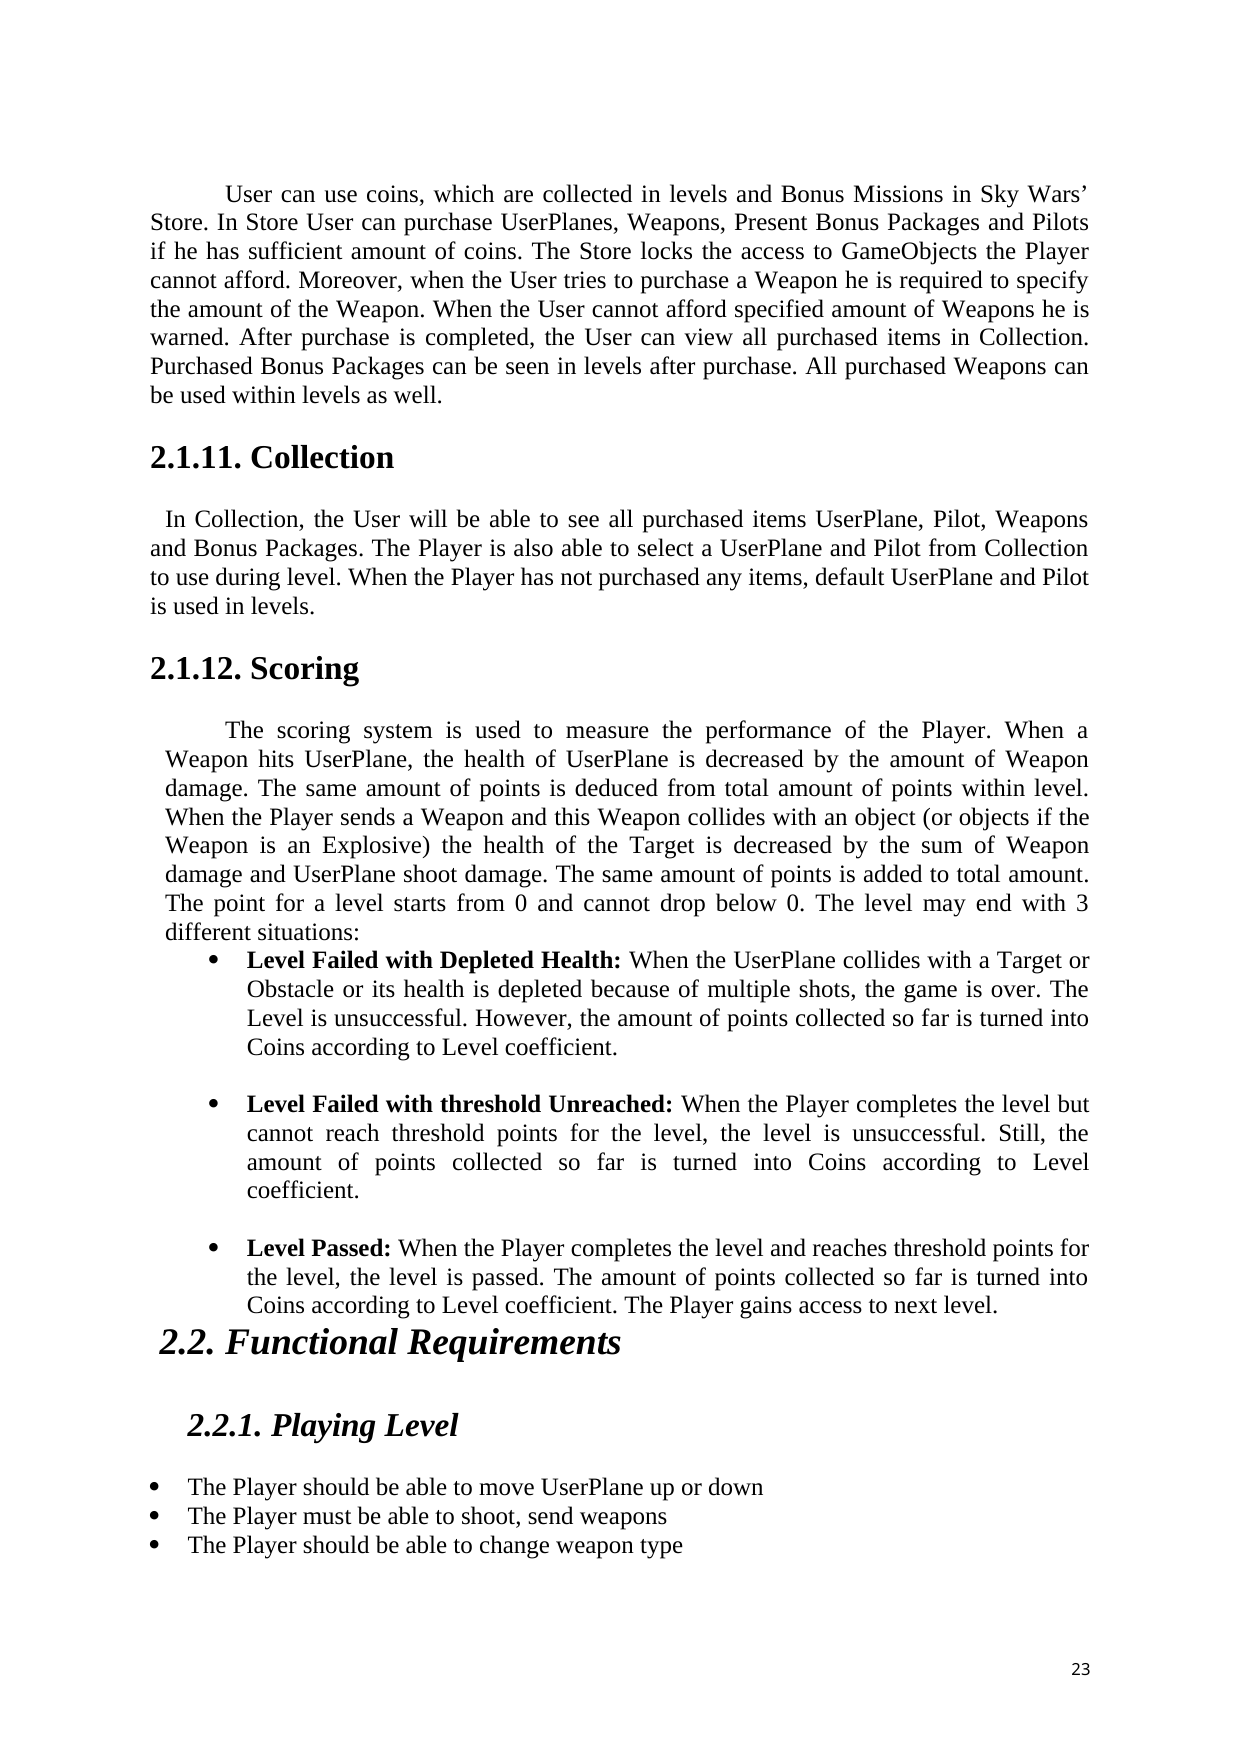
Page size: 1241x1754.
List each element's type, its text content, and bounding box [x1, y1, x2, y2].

list Level Failed with Depleted Health: When the UserPlane collides with a Target or Obstacle or its health is depleted because of multiple shots, the game is over. The Level is unsuccessful. However, the amount of points collected so far is turned into Coins according to Level coefficient. [209, 945, 1090, 1060]
list Level Failed with threshold Unreached: When the Player completes the level but cannot reach threshold points for the level, the level is unsuccessful. Still, the amount of points collected so far is turned into Coins according to Level coefficient. [209, 1089, 1090, 1204]
text 2.2.1. Playing Level [150, 1405, 1090, 1444]
text User can use coins, which are collected in levels and Bonus Missions in Sky Wars’ Store. In Store User can purchase UserPlanes, Weapons, Present Bonus Packages and Pilots if he has sufficient amount of coins. The Store locks the access to GameObjects the Player cannot afford. Moreover, when the User tries to purchase a Weapon he is required to specify the amount of the Weapon. When the User cannot afford specified amount of Weapons he is warned. After purchase is completed, the User can view all purchased items in Collection. Purchased Bonus Packages can be seen in levels after purchase. All purchased Weapons can be used within levels as well. [150, 179, 1090, 409]
list The Player must be able to shoot, send weapons [150, 1501, 1090, 1530]
text 2.1.12. Scoring [150, 648, 1090, 687]
text In Collection, the User will be able to see all purchased items UserPlane, Pilot, Weapons and Bonus Packages. The Player is also able to select a UserPlane and Pilot from Collection to use during level. When the Player has not purchased any items, default UserPlane and Pilot is used in levels. [150, 504, 1090, 619]
list Level Passed: When the Player completes the level and reaches threshold points for the level, the level is passed. The amount of points collected so far is turned into Coins according to Level coefficient. The Player gains access to next level. [209, 1233, 1090, 1319]
list The Player should be able to move UserPlane up or down [150, 1472, 1090, 1501]
text 2.2. Functional Requirements [150, 1319, 1090, 1362]
text 2.1.11. Collection [150, 437, 1090, 476]
list The Player should be able to change weapon type [150, 1530, 1090, 1559]
text The scoring system is used to measure the performance of the Player. When a Weapon hits UserPlane, the health of UserPlane is decreased by the amount of Weapon damage. The same amount of points is deduced from total amount of points within level. When the Player sends a Weapon and this Weapon collides with an object (or objects if the Weapon is an Explosive) the health of the Target is decreased by the sum of Weapon damage and UserPlane shoot damage. The same amount of points is added to total amount. The point for a level starts from 0 and cannot drop below 0. The level may end with 3 different situations: [165, 715, 1090, 945]
